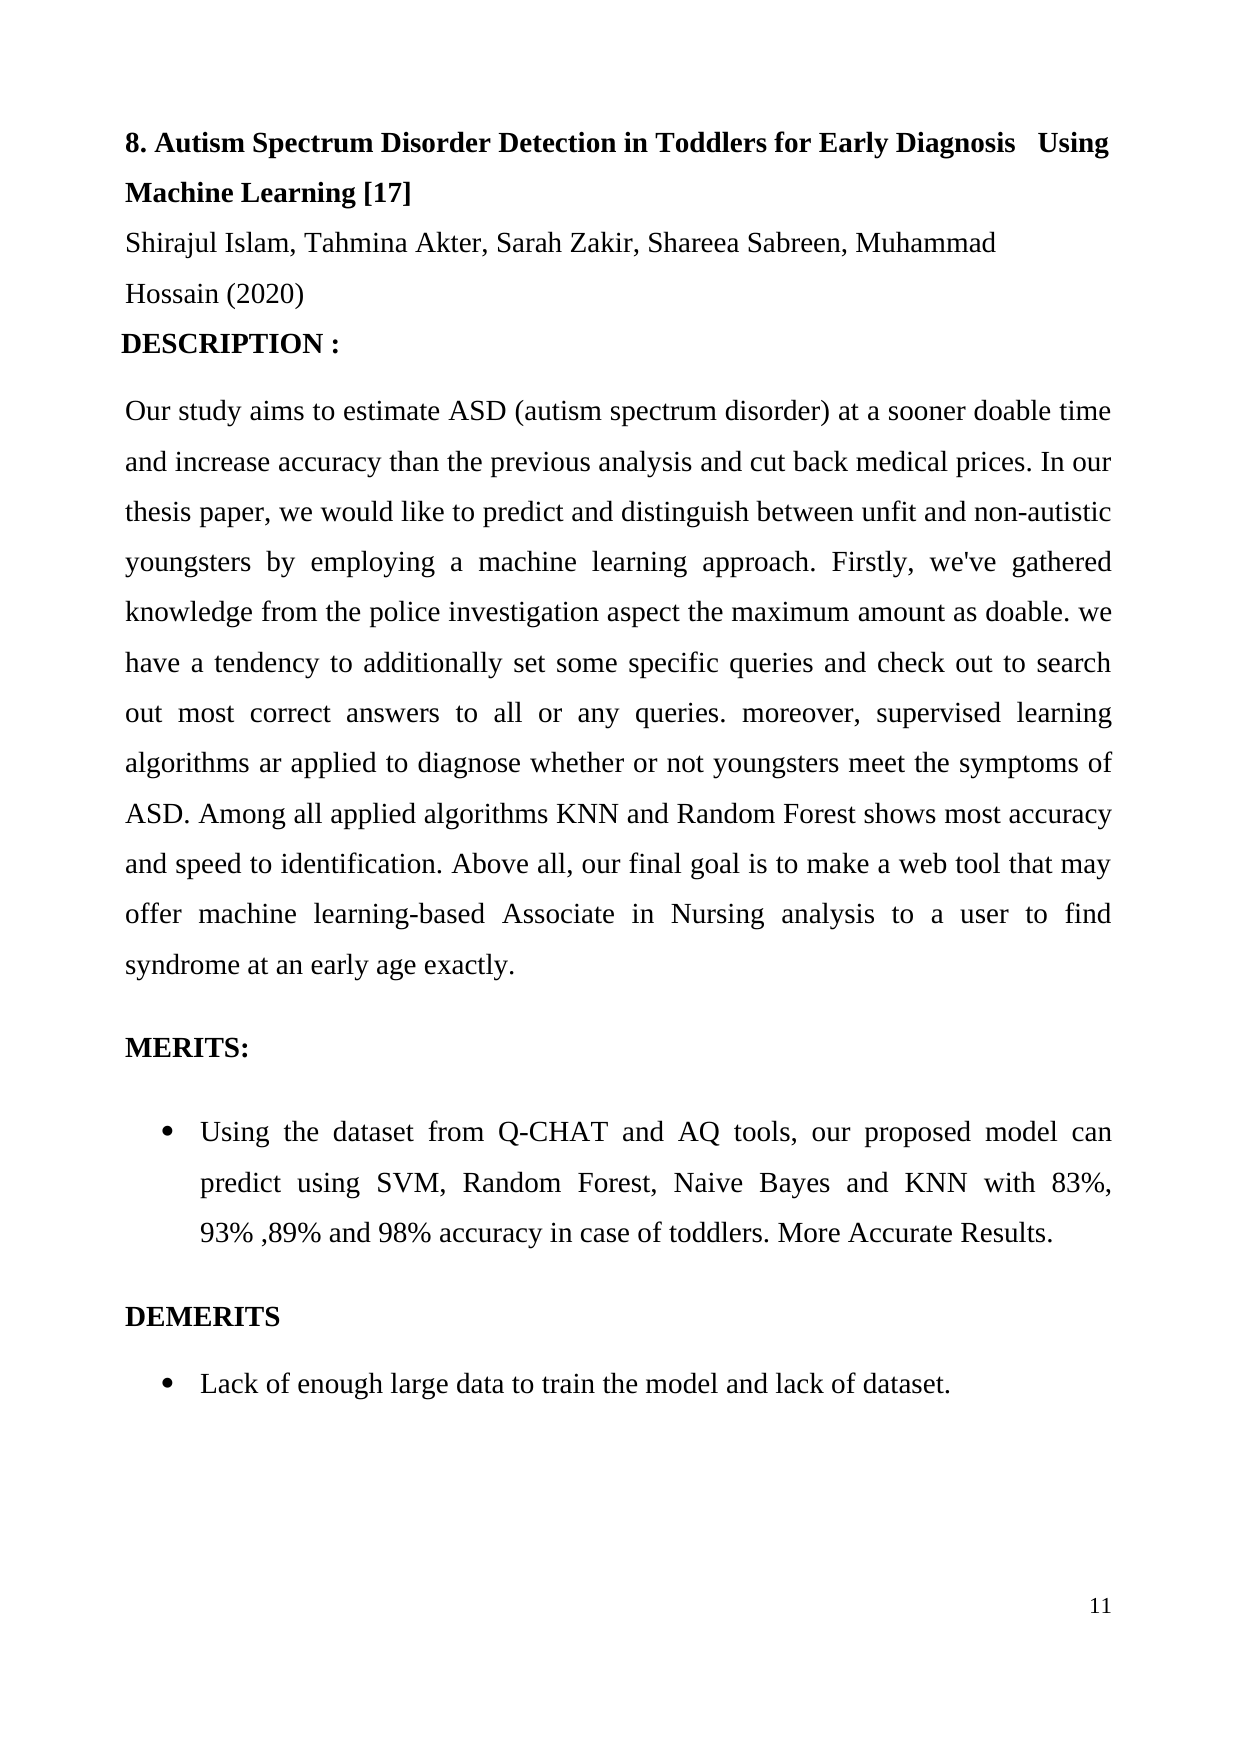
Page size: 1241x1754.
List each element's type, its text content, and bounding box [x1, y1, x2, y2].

text DESCRIPTION : [19, 326, 1113, 360]
text DEMERITS [125, 1299, 1113, 1333]
text Our study aims to estimate ASD (autism spectrum disorder) at a sooner doable time and increase accuracy than the previous analysis and cut back medical prices. In our thesis paper, we would like to predict and distinguish between unfit and non-autistic youngsters by employing a machine learning approach. Firstly, we've gathered knowledge from the police investigation aspect the maximum amount as doable. we have a tendency to additionally set some specific queries and check out to search out most correct answers to all or any queries. moreover, supervised learning algorithms ar applied to diagnose whether or not youngsters meet the symptoms of ASD. Among all applied algorithms KNN and Random Forest shows most accuracy and speed to identification. Above all, our final goal is to make a web tool that may offer machine learning-based Associate in Nursing analysis to a user to find syndrome at an early age exactly. [125, 393, 1113, 980]
text MERITS: [125, 1031, 1113, 1064]
text 8. Autism Spectrum Disorder Detection in Toddlers for Early Diagnosis Using Machine Learning [17] [125, 125, 1113, 209]
list Using the dataset from Q-CHAT and AQ tools, our proposed model can predict using SVM, Random Forest, Naive Bayes and KNN with 83%, 93% ,89% and 98% accuracy in case of toddlers. More Accurate Results. [162, 1114, 1113, 1249]
text Shirajul Islam, Tahmina Akter, Sarah Zakir, Shareea Sabreen, Muhammad Hossain (2020) [125, 226, 1113, 309]
list Lack of enough large data to train the model and lack of dataset. [162, 1366, 1113, 1400]
